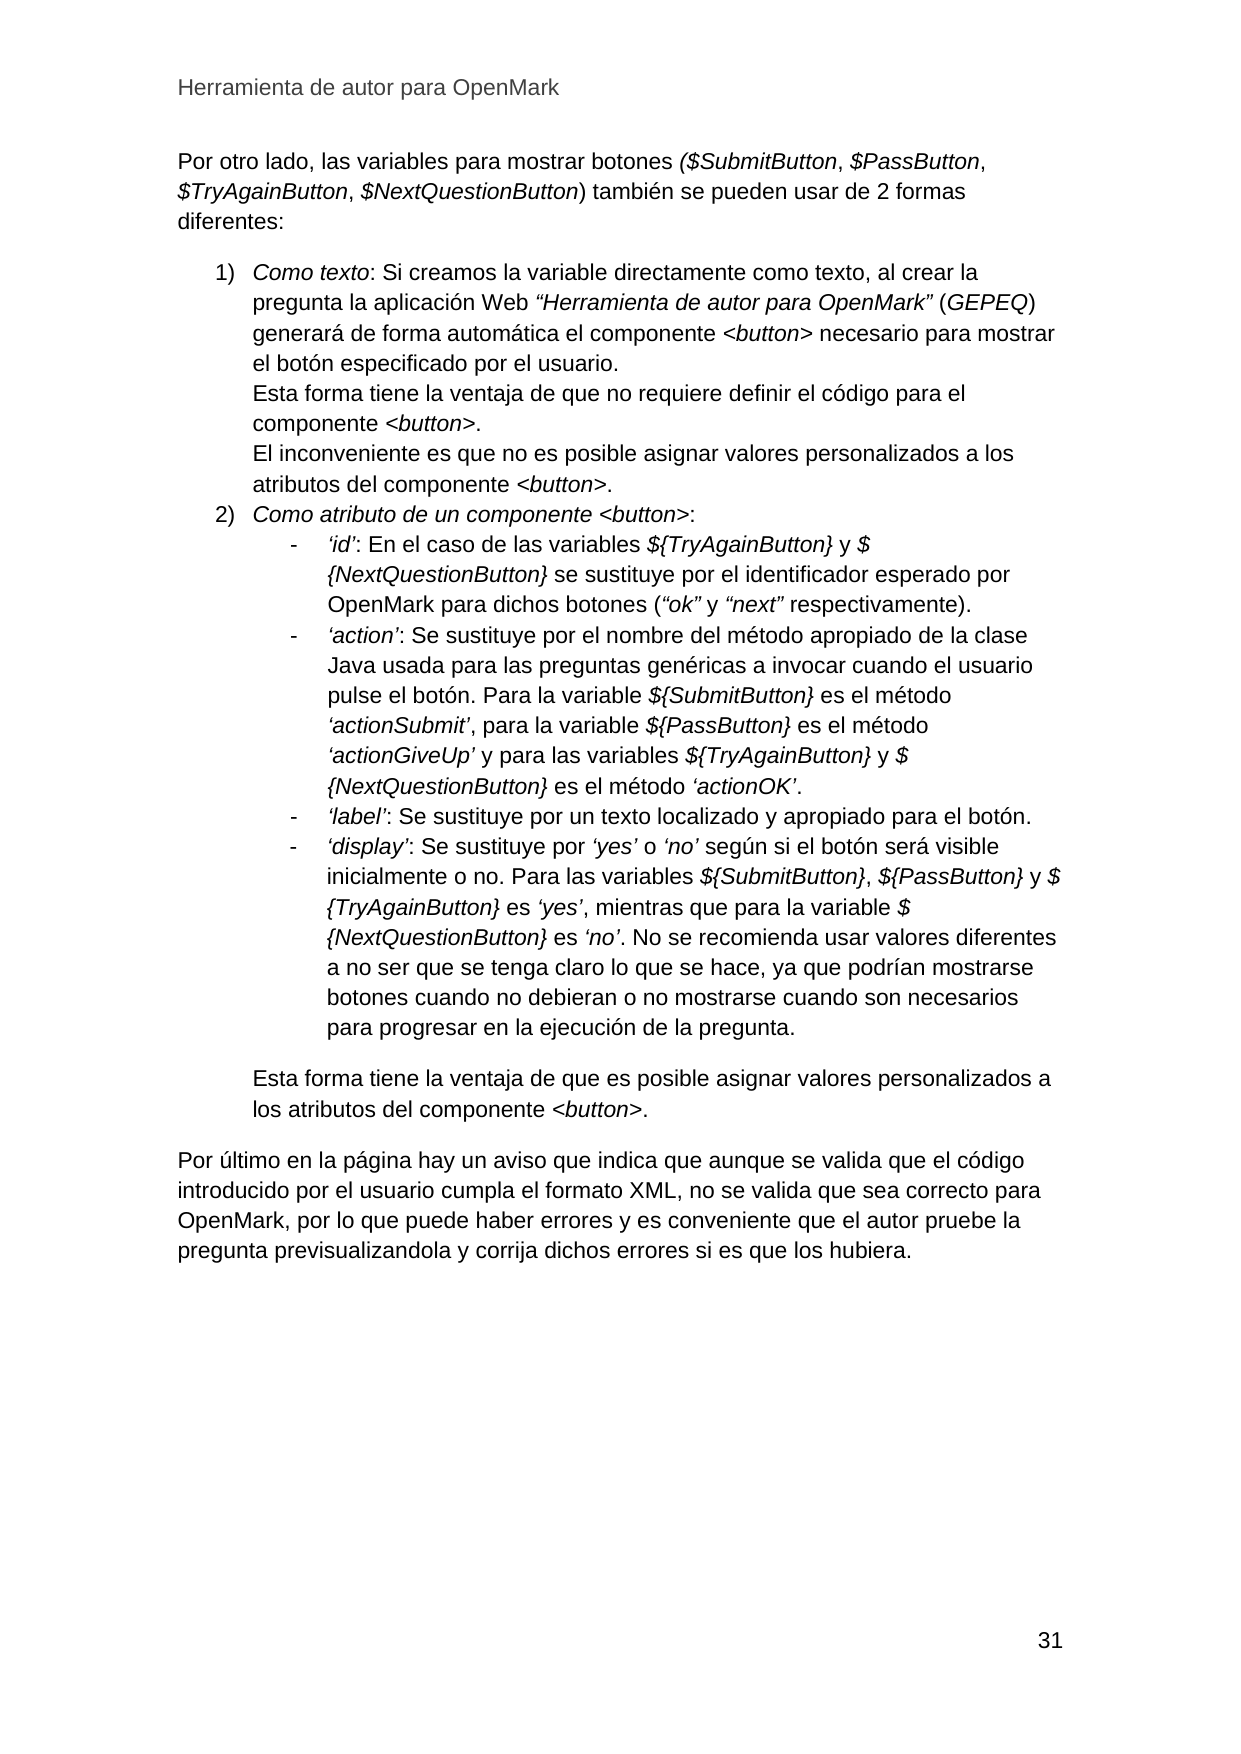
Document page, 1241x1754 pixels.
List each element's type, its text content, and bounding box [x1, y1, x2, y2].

list Como texto: Si creamos la variable directamente como texto, al crear la pregunta la aplicación Web “Herramienta de autor para OpenMark” (GEPEQ) generará de forma automática el componente <button> necesario para mostrar el botón especificado por el usuario. [215, 259, 1063, 376]
text Por último en la página hay un aviso que indica que aunque se valida que el código introducido por el usuario cumpla el formato XML, no se valida que sea correcto para OpenMark, por lo que puede haber errores y es conveniente que el autor pruebe la pregunta previsualizandola y corrija dichos errores si es que los hubiera. [177, 1147, 1063, 1263]
list Como atributo de un componente <button>: [215, 501, 1063, 527]
list ‘action’: Se sustituye por el nombre del método apropiado de la clase Java usada para las preguntas genéricas a invocar cuando el usuario pulse el botón. Para la variable ${SubmitButton} es el método ‘actionSubmit’, para la variable ${PassButton} es el método ‘actionGiveUp’ y para las variables ${TryAgainButton} y ${NextQuestionButton} es el método ‘actionOK’. [290, 622, 1063, 799]
list Esta forma tiene la ventaja de que no requiere definir el código para el componente <button>. [252, 380, 1063, 436]
list ‘display’: Se sustituye por ‘yes’ o ‘no’ según si el botón será visible inicialmente o no. Para las variables ${SubmitButton}, ${PassButton} y ${TryAgainButton} es ‘yes’, mientras que para la variable ${NextQuestionButton} es ‘no’. No se recomienda usar valores diferentes a no ser que se tenga claro lo que se hace, ya que podrían mostrarse botones cuando no debieran o no mostrarse cuando son necesarios para progresar en la ejecución de la pregunta. [289, 833, 1063, 1041]
text Por otro lado, las variables para mostrar botones ($SubmitButton, $PassButton, $TryAgainButton, $NextQuestionButton) también se pueden usar de 2 formas diferentes: [177, 148, 1063, 234]
list ‘label’: Se sustituye por un texto localizado y apropiado para el botón. [290, 803, 1063, 829]
list Esta forma tiene la ventaja de que es posible asignar valores personalizados a los atributos del componente <button>. [252, 1065, 1063, 1122]
list El inconveniente es que no es posible asignar valores personalizados a los atributos del componente <button>. [252, 440, 1063, 497]
list ‘id’: En el caso de las variables ${TryAgainButton} y ${NextQuestionButton} se sustituye por el identificador esperado por OpenMark para dichos botones (“ok” y “next” respectivamente). [290, 531, 1063, 618]
